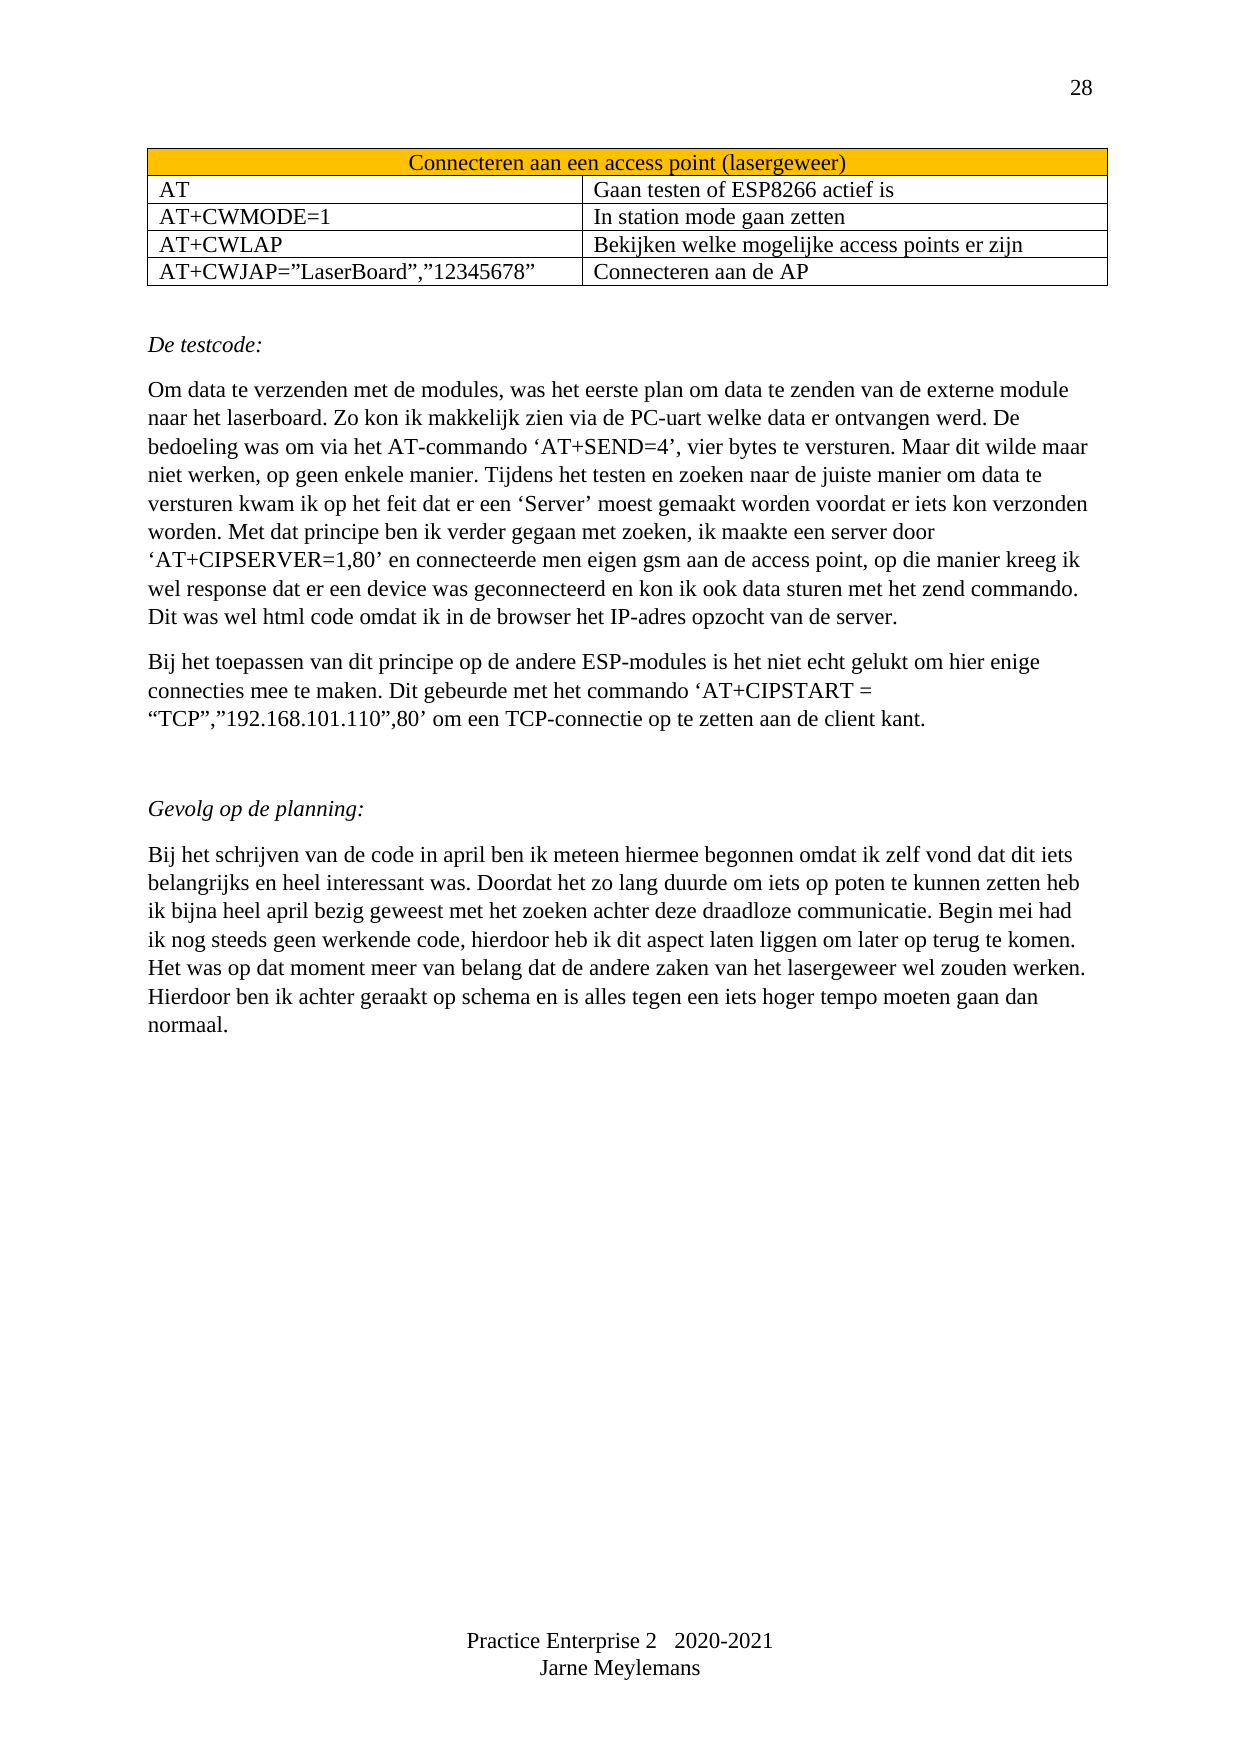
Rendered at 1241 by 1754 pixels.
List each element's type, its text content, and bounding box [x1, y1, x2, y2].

text Bij het schrijven van de code in april ben ik meteen hiermee begonnen omdat ik zelf vond dat dit iets belangrijks en heel interessant was. Doordat het zo lang duurde om iets op poten te kunnen zetten heb ik bijna heel april bezig geweest met het zoeken achter deze draadloze communicatie. Begin mei had ik nog steeds geen werkende code, hierdoor heb ik dit aspect laten liggen om later op terug te komen. Het was op dat moment meer van belang dat de andere zaken van het lasergeweer wel zouden werken. Hierdoor ben ik achter geraakt op schema en is alles tegen een iets hoger tempo moeten gaan dan normaal. [148, 841, 1093, 1038]
table_cell Connecteren aan de AP [583, 258, 1107, 284]
table_cell AT+CWLAP [148, 231, 582, 257]
text Bij het toepassen van dit principe op de andere ESP-modules is het niet echt gelukt om hier enige connecties mee te maken. Dit gebeurde met het commando ‘AT+CIPSTART = “TCP”,”192.168.101.110”,80’ om een TCP-connectie op te zetten aan de client kant. [148, 648, 1093, 732]
text De testcode: [148, 331, 1093, 357]
table_cell AT+CWJAP=”LaserBoard”,”12345678” [148, 258, 582, 284]
table_cell Gaan testen of ESP8266 actief is [583, 176, 1107, 202]
table_cell Bekijken welke mogelijke access points er zijn [583, 231, 1107, 257]
table_cell AT+CWMODE=1 [148, 204, 582, 230]
table_header Connecteren aan een access point (lasergeweer) [148, 149, 1107, 175]
table_cell In station mode gaan zetten [583, 204, 1107, 230]
text Om data te verzenden met de modules, was het eerste plan om data te zenden van de externe module naar het laserboard. Zo kon ik makkelijk zien via de PC-uart welke data er ontvangen werd. De bedoeling was om via het AT-commando ‘AT+SEND=4’, vier bytes te versturen. Maar dit wilde maar niet werken, op geen enkele manier. Tijdens het testen en zoeken naar de juiste manier om data te versturen kwam ik op het feit dat er een ‘Server’ moest gemaakt worden voordat er iets kon verzonden worden. Met dat principe ben ik verder gegaan met zoeken, ik maakte een server door ‘AT+CIPSERVER=1,80’ en connecteerde men eigen gsm aan de access point, op die manier kreeg ik wel response dat er een device was geconnecteerd en kon ik ook data sturen met het zend commando. Dit was wel html code omdat ik in de browser het IP-adres opzocht van de server. [148, 376, 1093, 630]
text Gevolg op de planning: [148, 796, 1093, 822]
table_cell AT [148, 176, 582, 202]
